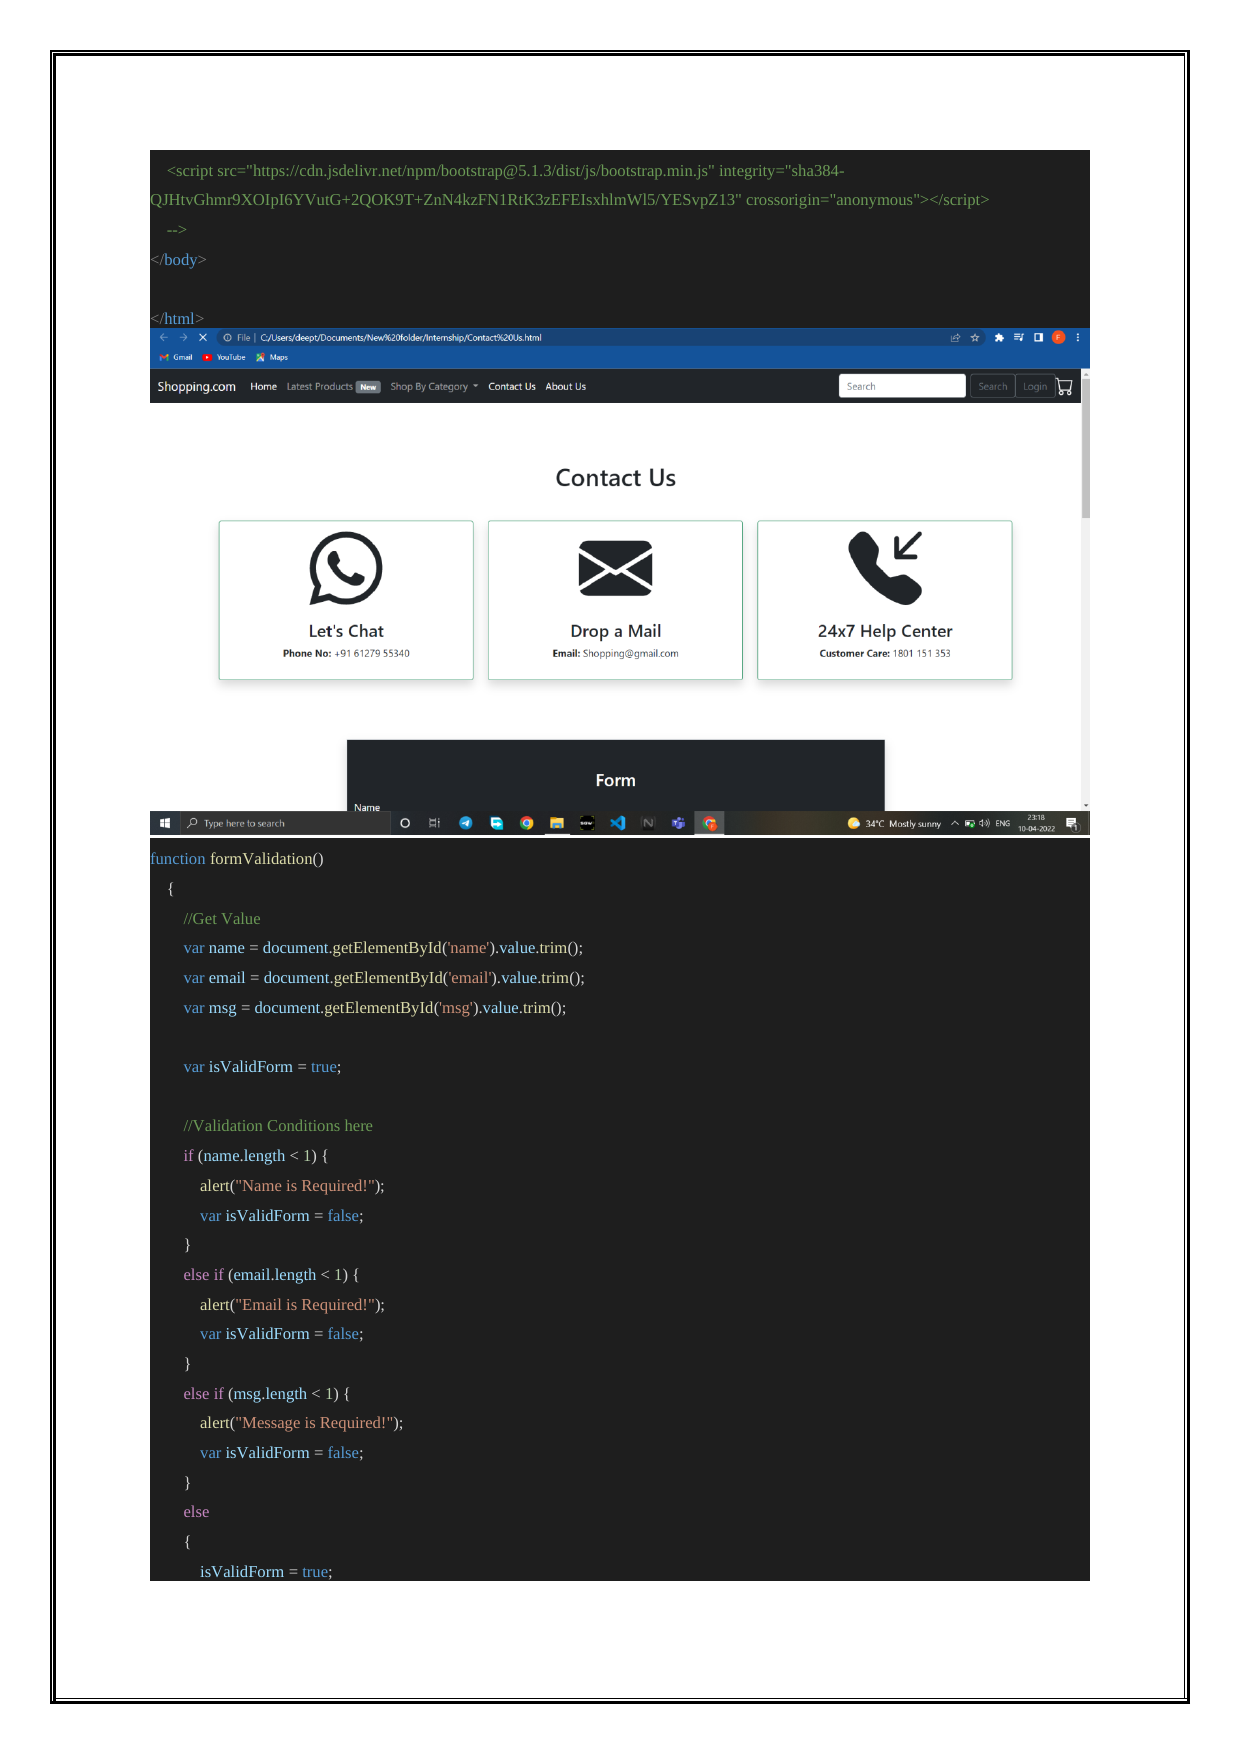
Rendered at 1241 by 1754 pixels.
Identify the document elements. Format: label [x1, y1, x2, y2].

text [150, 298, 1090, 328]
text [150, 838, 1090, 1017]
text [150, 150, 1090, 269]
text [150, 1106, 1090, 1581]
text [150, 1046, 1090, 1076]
picture [150, 328, 1090, 835]
